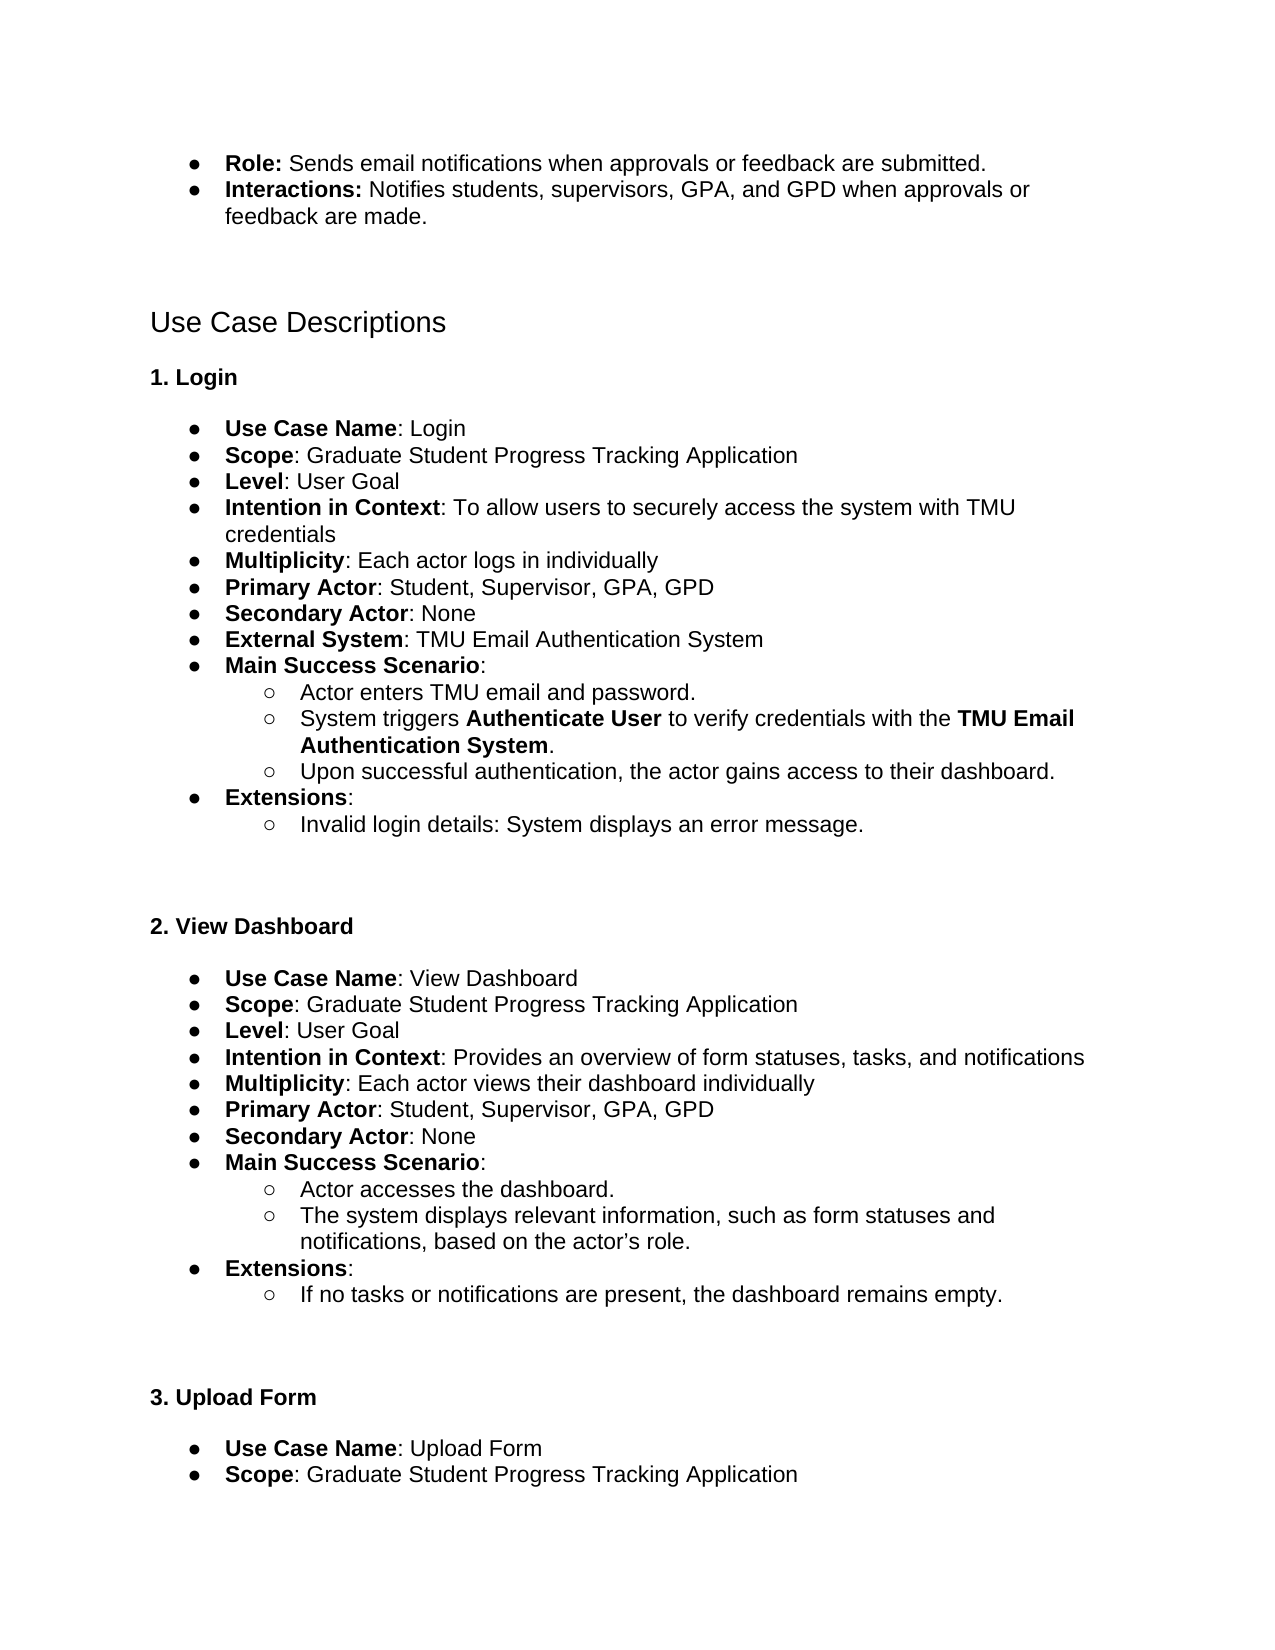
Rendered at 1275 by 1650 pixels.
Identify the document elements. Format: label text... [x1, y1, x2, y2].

list Role: Sends email notifications when approvals or feedback are submitted. [187, 150, 1125, 176]
list Use Case Name: Login [187, 415, 1125, 442]
list Primary Actor: Student, Supervisor, GPA, GPD [187, 573, 1125, 600]
text 1. Login [150, 364, 1125, 390]
list Scope: Graduate Student Progress Tracking Application [187, 991, 1125, 1017]
text Use Case Descriptions [150, 305, 1125, 339]
list Main Success Scenario: [187, 652, 1125, 679]
list Primary Actor: Student, Supervisor, GPA, GPD [187, 1096, 1125, 1123]
list Intention in Context: To allow users to securely access the system with TMU credentials [187, 494, 1125, 547]
list Scope: Graduate Student Progress Tracking Application [187, 1461, 1125, 1488]
list Scope: Graduate Student Progress Tracking Application [187, 442, 1125, 468]
list Secondary Actor: None [187, 1123, 1125, 1149]
list Multiplicity: Each actor views their dashboard individually [187, 1070, 1125, 1096]
list Extensions: [187, 1254, 1125, 1281]
list Level: User Goal [187, 468, 1125, 494]
list Level: User Goal [187, 1017, 1125, 1044]
list The system displays relevant information, such as form statuses and notifications, based on the actor’s role. [262, 1202, 1125, 1254]
list Intention in Context: Provides an overview of form statuses, tasks, and notifications [187, 1044, 1125, 1070]
list Use Case Name: View Dashboard [187, 965, 1125, 991]
list Extensions: [187, 784, 1125, 811]
list System triggers Authenticate User to verify credentials with the TMU Email Authentication System. [262, 705, 1125, 758]
text 2. View Dashboard [150, 913, 1125, 940]
list Actor enters TMU email and password. [262, 679, 1125, 705]
text 3. Upload Form [150, 1384, 1125, 1410]
list External System: TMU Email Authentication System [187, 626, 1125, 652]
list Invalid login details: System displays an error message. [262, 811, 1125, 837]
list Main Success Scenario: [187, 1149, 1125, 1176]
list Upon successful authentication, the actor gains access to their dashboard. [262, 758, 1125, 784]
list If no tasks or notifications are present, the dashboard remains empty. [262, 1281, 1125, 1307]
list Multiplicity: Each actor logs in individually [187, 547, 1125, 573]
list Actor accesses the dashboard. [262, 1176, 1125, 1202]
list Interactions: Notifies students, supervisors, GPA, and GPD when approvals or feedback are made. [187, 176, 1125, 229]
list Use Case Name: Upload Form [187, 1435, 1125, 1461]
list Secondary Actor: None [187, 600, 1125, 626]
